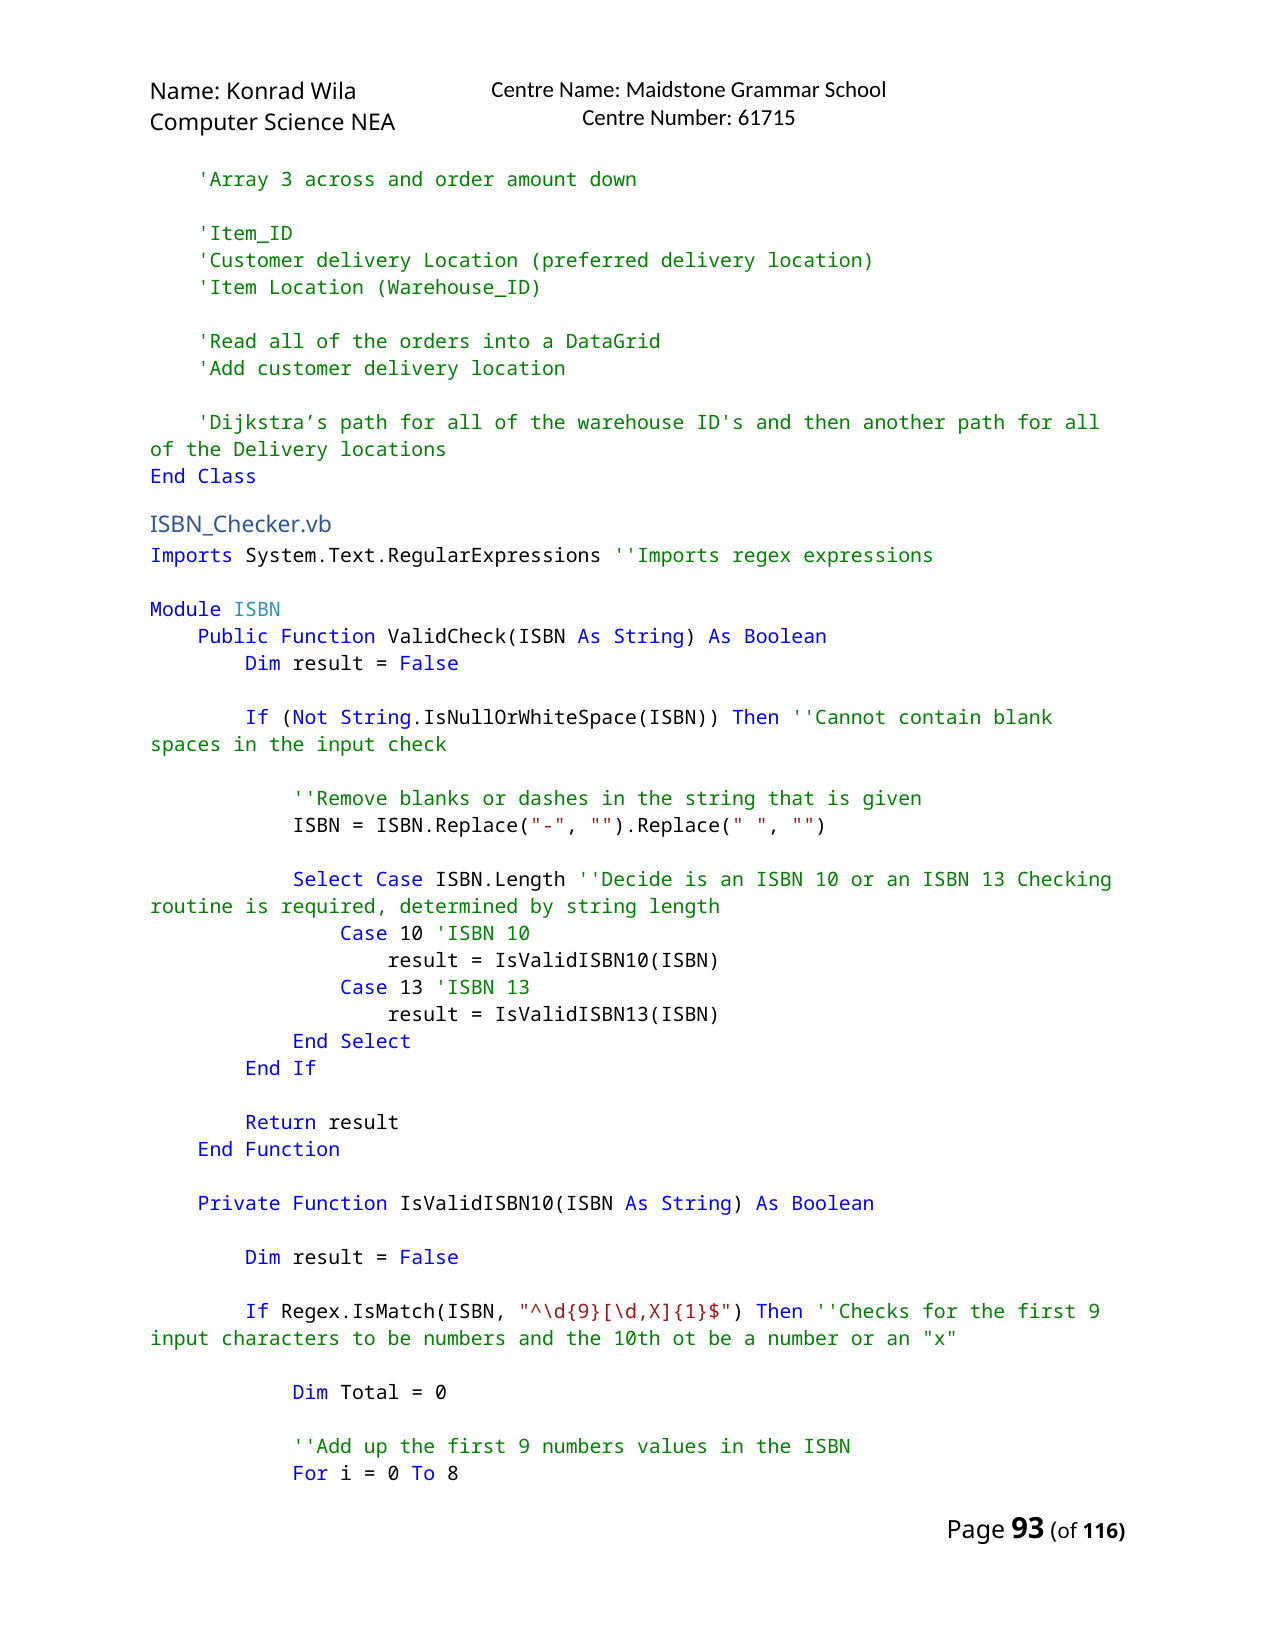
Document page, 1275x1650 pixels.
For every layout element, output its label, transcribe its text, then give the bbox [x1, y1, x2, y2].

text If (Not String.IsNullOrWhiteSpace(ISBN)) Then ''Cannot contain blank spaces in the input check [150, 704, 1125, 758]
text result = IsValidISBN13(ISBN) [150, 1000, 1125, 1027]
text ''Add up the first 9 numbers values in the ISBN [150, 1432, 1125, 1459]
text 'Array 3 across and order amount down [150, 166, 1125, 192]
text For i = 0 To 8 [150, 1459, 1125, 1486]
text Select Case ISBN.Length ''Decide is an ISBN 10 or an ISBN 13 Checking routine is required, determined by string length [150, 866, 1125, 919]
text Case 13 'ISBN 13 [150, 973, 1125, 1000]
text Dim result = False [150, 650, 1125, 677]
text If Regex.IsMatch(ISBN, "^\d{9}[\d,X]{1}$") Then ''Checks for the first 9 input characters to be numbers and the 10th ot be a number or an "x" [150, 1297, 1125, 1351]
text End Select [150, 1027, 1125, 1054]
text End Function [150, 1135, 1125, 1162]
text Dim Total = 0 [150, 1378, 1125, 1405]
text 'Customer delivery Location (preferred delivery location) [150, 246, 1125, 273]
text Public Function ValidCheck(ISBN As String) As Boolean [150, 623, 1125, 650]
text 'Item Location (Warehouse_ID) [150, 273, 1125, 300]
text ISBN = ISBN.Replace("-", "").Replace(" ", "") [150, 812, 1125, 838]
text Imports System.Text.RegularExpressions ''Imports regex expressions [150, 542, 1125, 569]
text Dim result = False [150, 1243, 1125, 1270]
text ''Remove blanks or dashes in the string that is given [150, 784, 1125, 812]
text 'Dijkstra’s path for all of the warehouse ID's and then another path for all of the Delivery locations [150, 408, 1125, 462]
text result = IsValidISBN10(ISBN) [150, 946, 1125, 973]
text 'Read all of the orders into a DataGrid [150, 327, 1125, 354]
text 'Add customer delivery location [150, 354, 1125, 381]
text End Class [150, 462, 1125, 489]
text 'Item_ID [150, 219, 1125, 246]
text Case 10 'ISBN 10 [150, 919, 1125, 946]
text Return result [150, 1108, 1125, 1135]
subtitle ISBN_Checker.vb [150, 508, 1125, 539]
text Module ISBN [150, 596, 1125, 623]
text End If [150, 1054, 1125, 1081]
text Private Function IsValidISBN10(ISBN As String) As Boolean [150, 1189, 1125, 1216]
